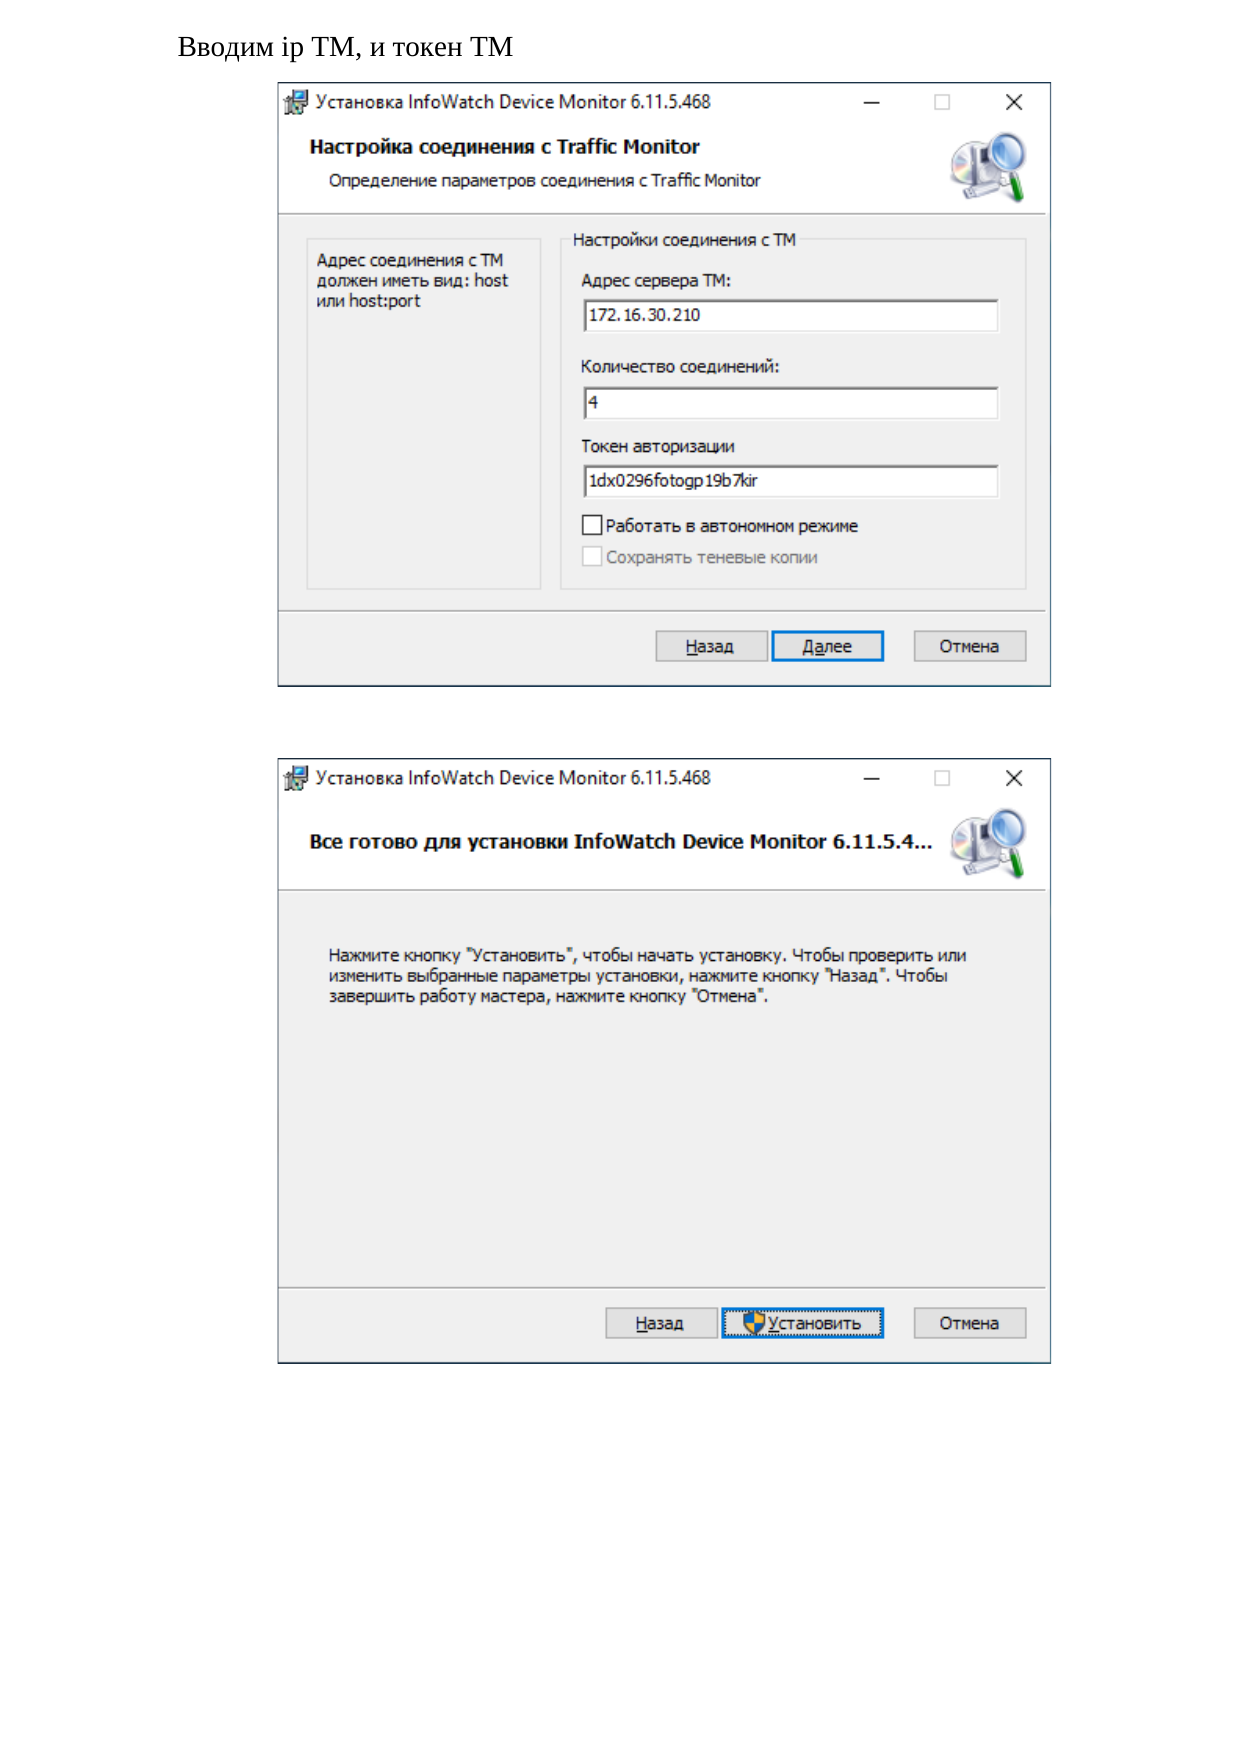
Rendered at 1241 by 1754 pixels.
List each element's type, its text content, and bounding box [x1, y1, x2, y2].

picture [277, 758, 1052, 1364]
text Вводим ip TM, и токен TM [177, 29, 1152, 63]
picture [277, 82, 1052, 687]
